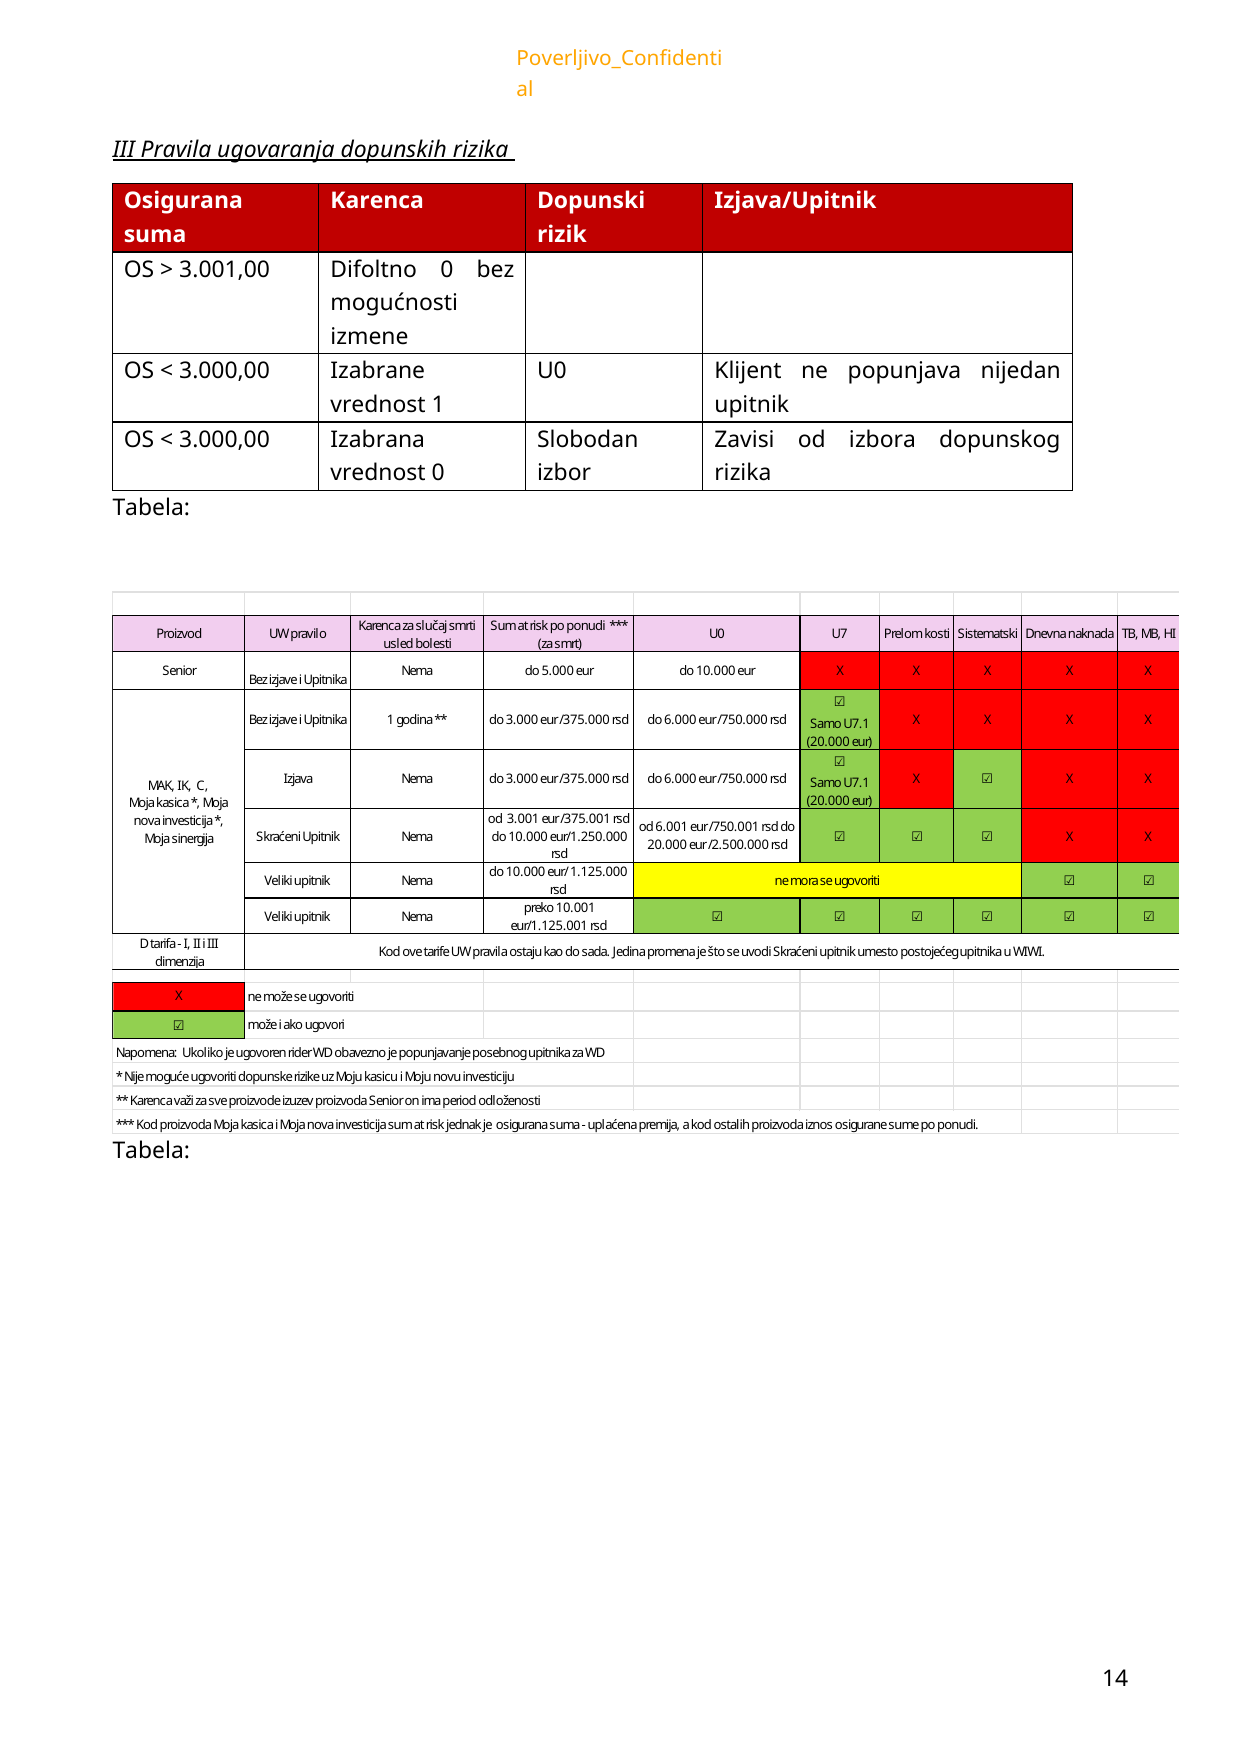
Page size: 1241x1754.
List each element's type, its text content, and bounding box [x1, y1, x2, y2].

table_cell Slobodan izbor [526, 423, 702, 489]
table_cell Izabrane vrednost 1 [319, 354, 525, 421]
table_header Osigurana suma [113, 184, 318, 251]
table_header Dopunski rizik [526, 184, 702, 251]
table_cell [703, 253, 1072, 353]
table_cell U0 [526, 354, 702, 421]
table_cell Klijent ne popunjava nijedan upitnik [703, 354, 1072, 421]
table_cell Difoltno 0 bez mogućnosti izmene [319, 253, 525, 353]
table_cell Izabrana vrednost 0 [319, 423, 525, 489]
text III Pravila ugovaranja dopunskih rizika [112, 133, 1128, 164]
text Tabela: [112, 491, 1128, 522]
table_header Karenca [319, 184, 525, 251]
table_cell OS < 3.000,00 [113, 354, 318, 421]
table_cell OS > 3.001,00 [113, 253, 318, 353]
table_cell Zavisi od izbora dopunskog rizika [703, 423, 1072, 489]
table_cell [526, 253, 702, 353]
table_header Izjava/Upitnik [703, 184, 1072, 251]
text Tabela: [112, 1134, 1128, 1166]
table_cell OS < 3.000,00 [113, 423, 318, 489]
